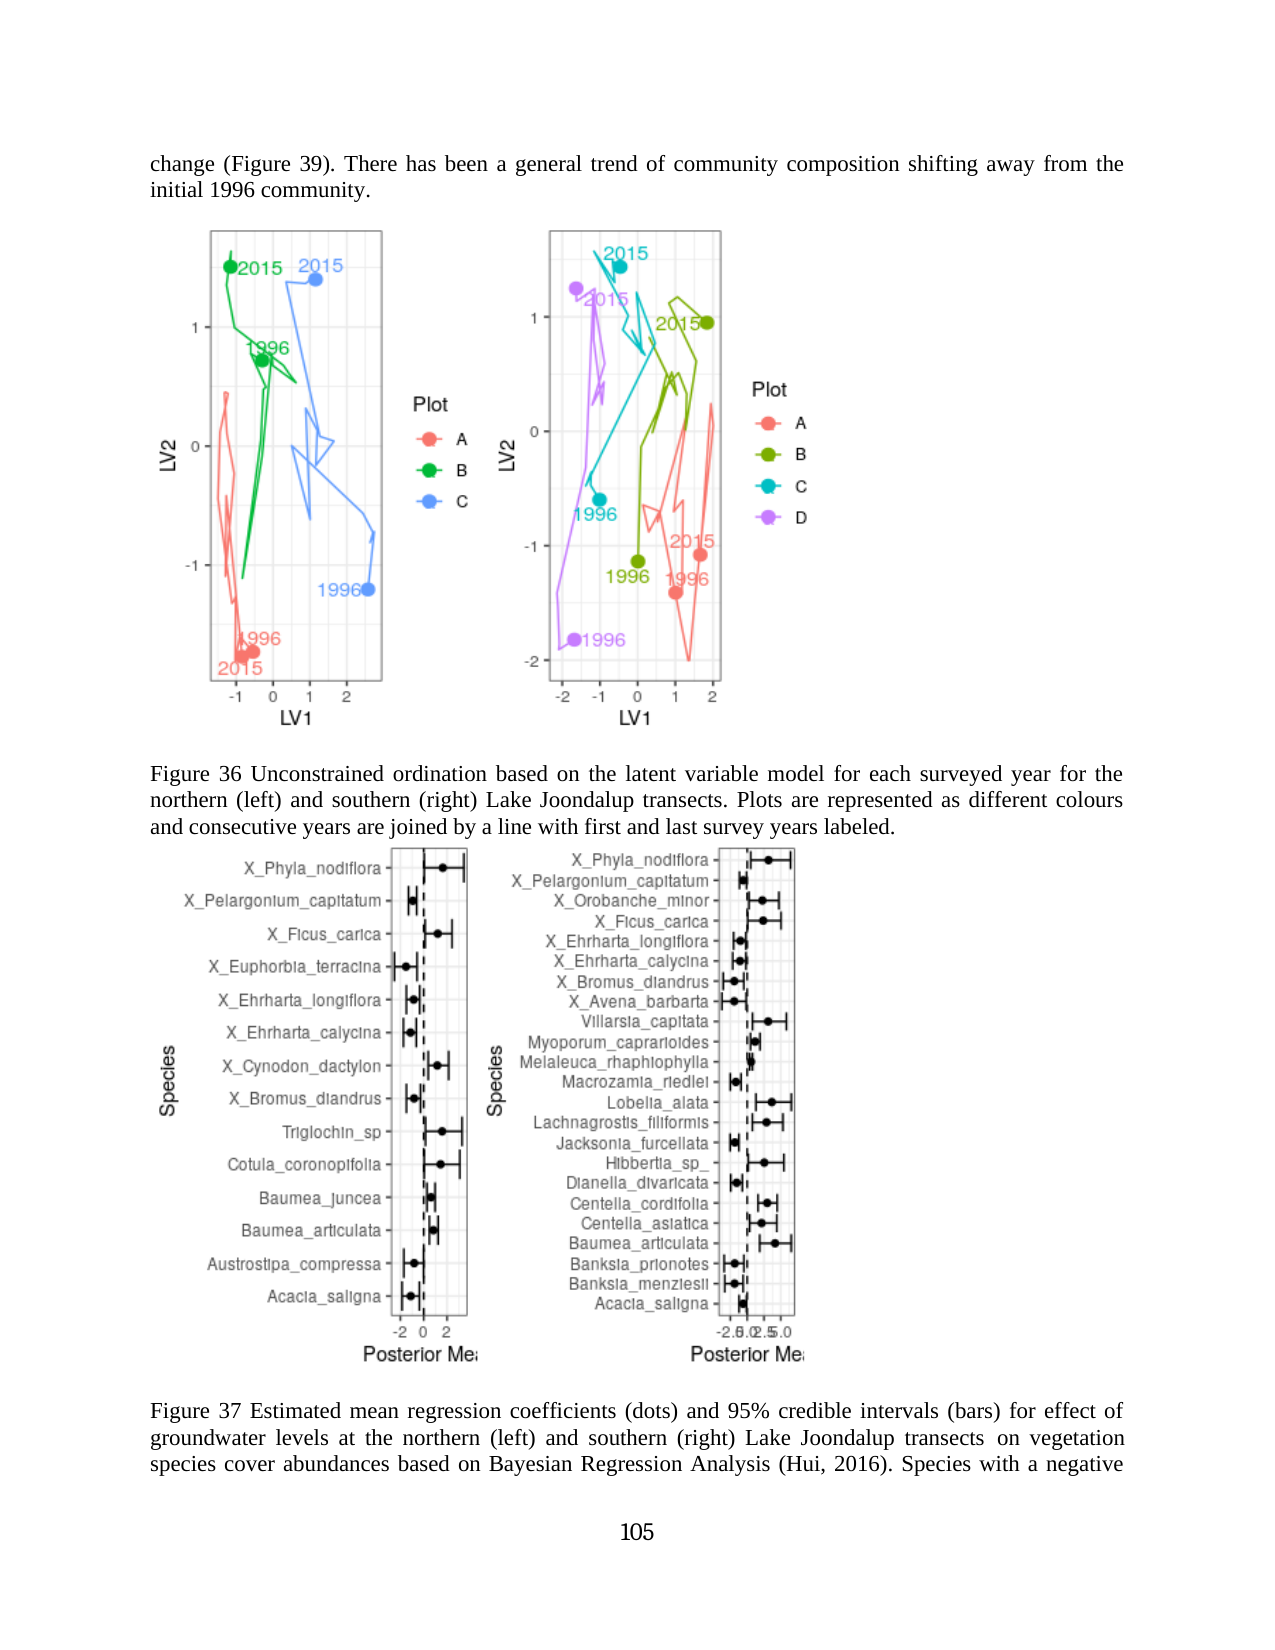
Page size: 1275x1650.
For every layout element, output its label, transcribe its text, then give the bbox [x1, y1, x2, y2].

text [150, 150, 1125, 203]
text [150, 1397, 1125, 1476]
picture [150, 839, 805, 1377]
picture [150, 221, 828, 740]
